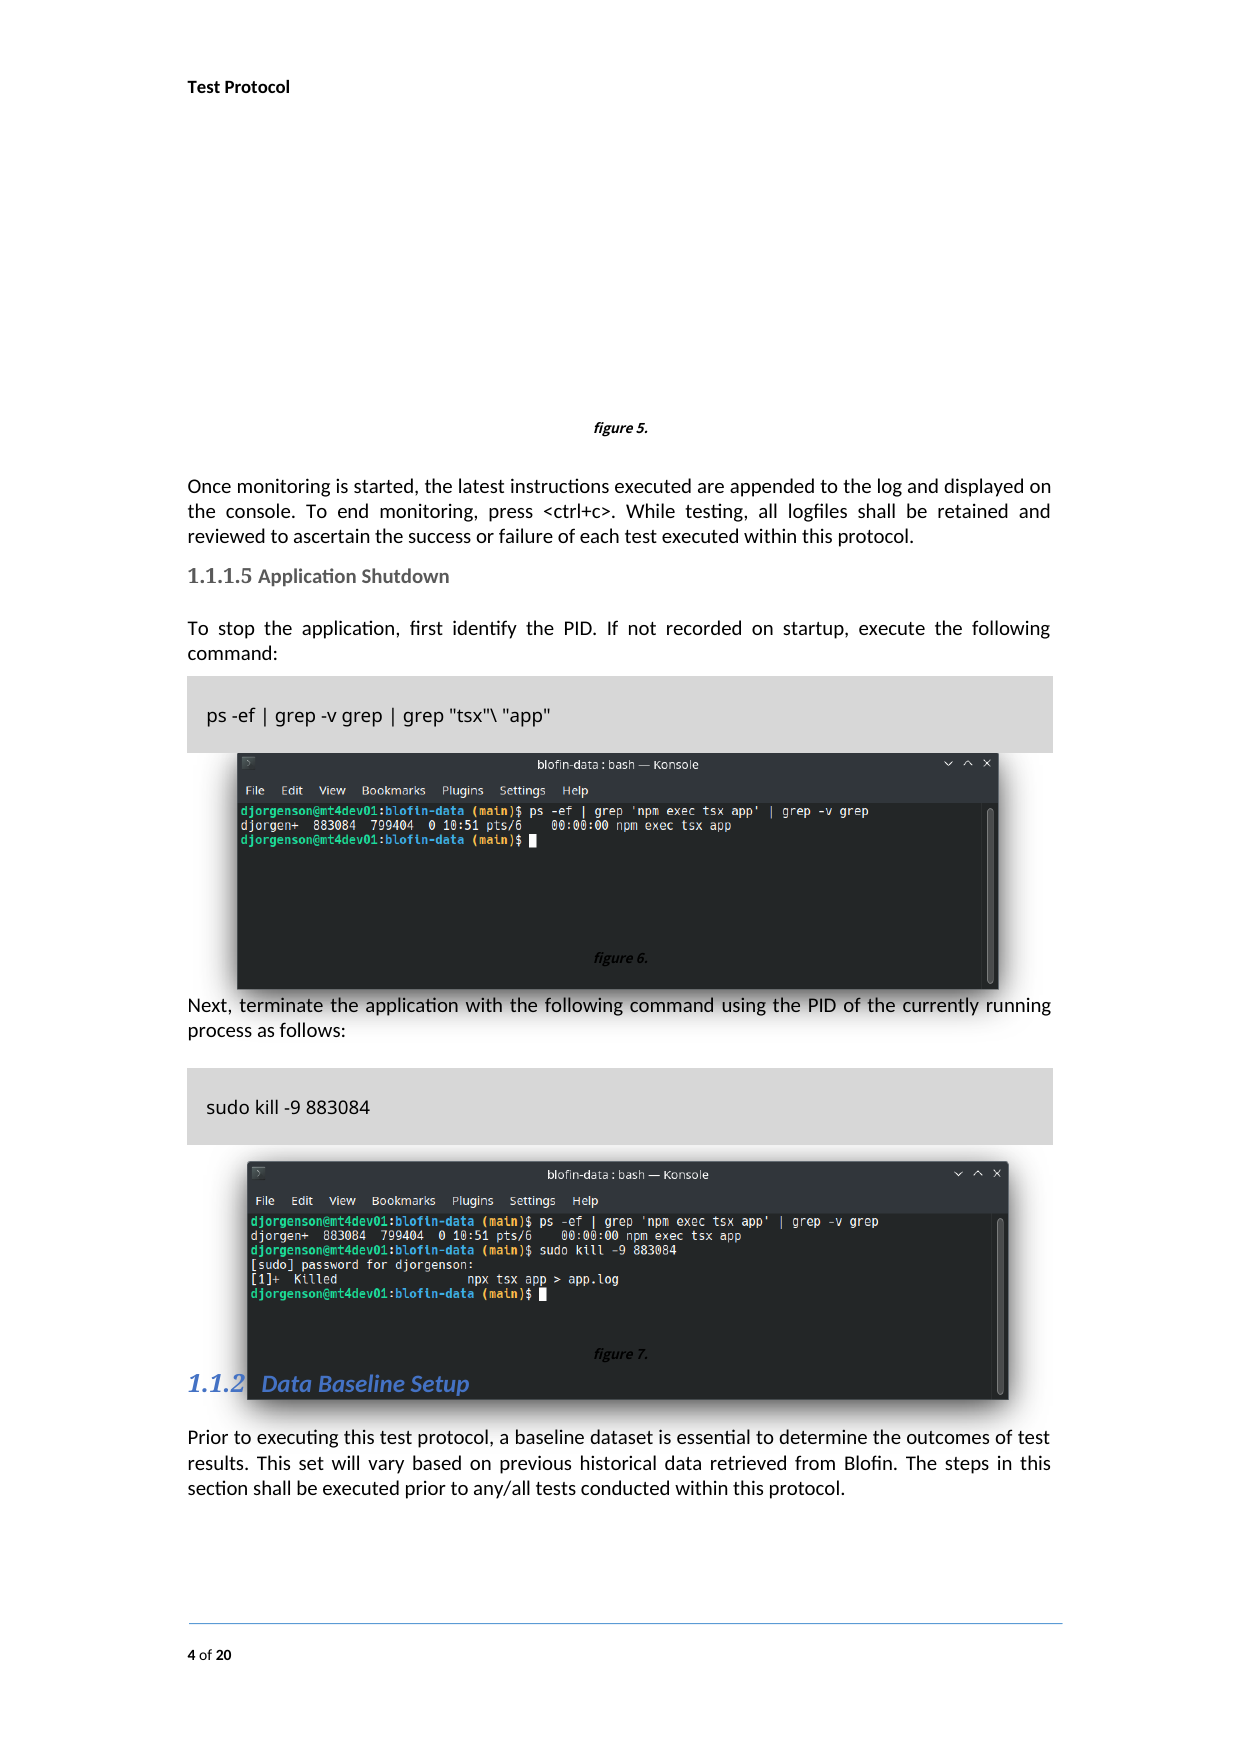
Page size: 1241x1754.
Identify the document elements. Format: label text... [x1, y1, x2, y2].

text Prior to executing this test protocol, a baseline dataset is essential to determine the outcomes of test results. This set will vary based on previous historical data retrieved from Blofin. The steps in this section shall be executed prior to any/all tests conducted within this protocol. [187, 1424, 1053, 1501]
text Next, terminate the application with the following command using the PID of the currently running process as follows: [187, 992, 1053, 1043]
subtitle Data Baseline Setup [187, 1366, 1053, 1399]
picture [195, 1120, 1060, 1461]
text figure 6. [187, 947, 1053, 967]
text figure 5. [187, 417, 1053, 437]
text sudo kill -9 883084 [187, 1094, 1053, 1119]
text To stop the application, first identify the PID. If not recorded on startup, execute the following command: [187, 615, 1053, 666]
text figure 7. [187, 1344, 1053, 1363]
picture [185, 709, 1049, 1050]
text Once monitoring is started, the latest instructions executed are appended to the log and displayed on the console. To end monitoring, press <ctrl+c>. While testing, all logfiles shall be retained and reviewed to ascertain the success or failure of each test executed within this protocol. [187, 473, 1053, 549]
text ps -ef | grep -v grep | grep "tsx"\ "app" [187, 702, 1053, 727]
subtitle Application Shutdown [187, 562, 1053, 590]
